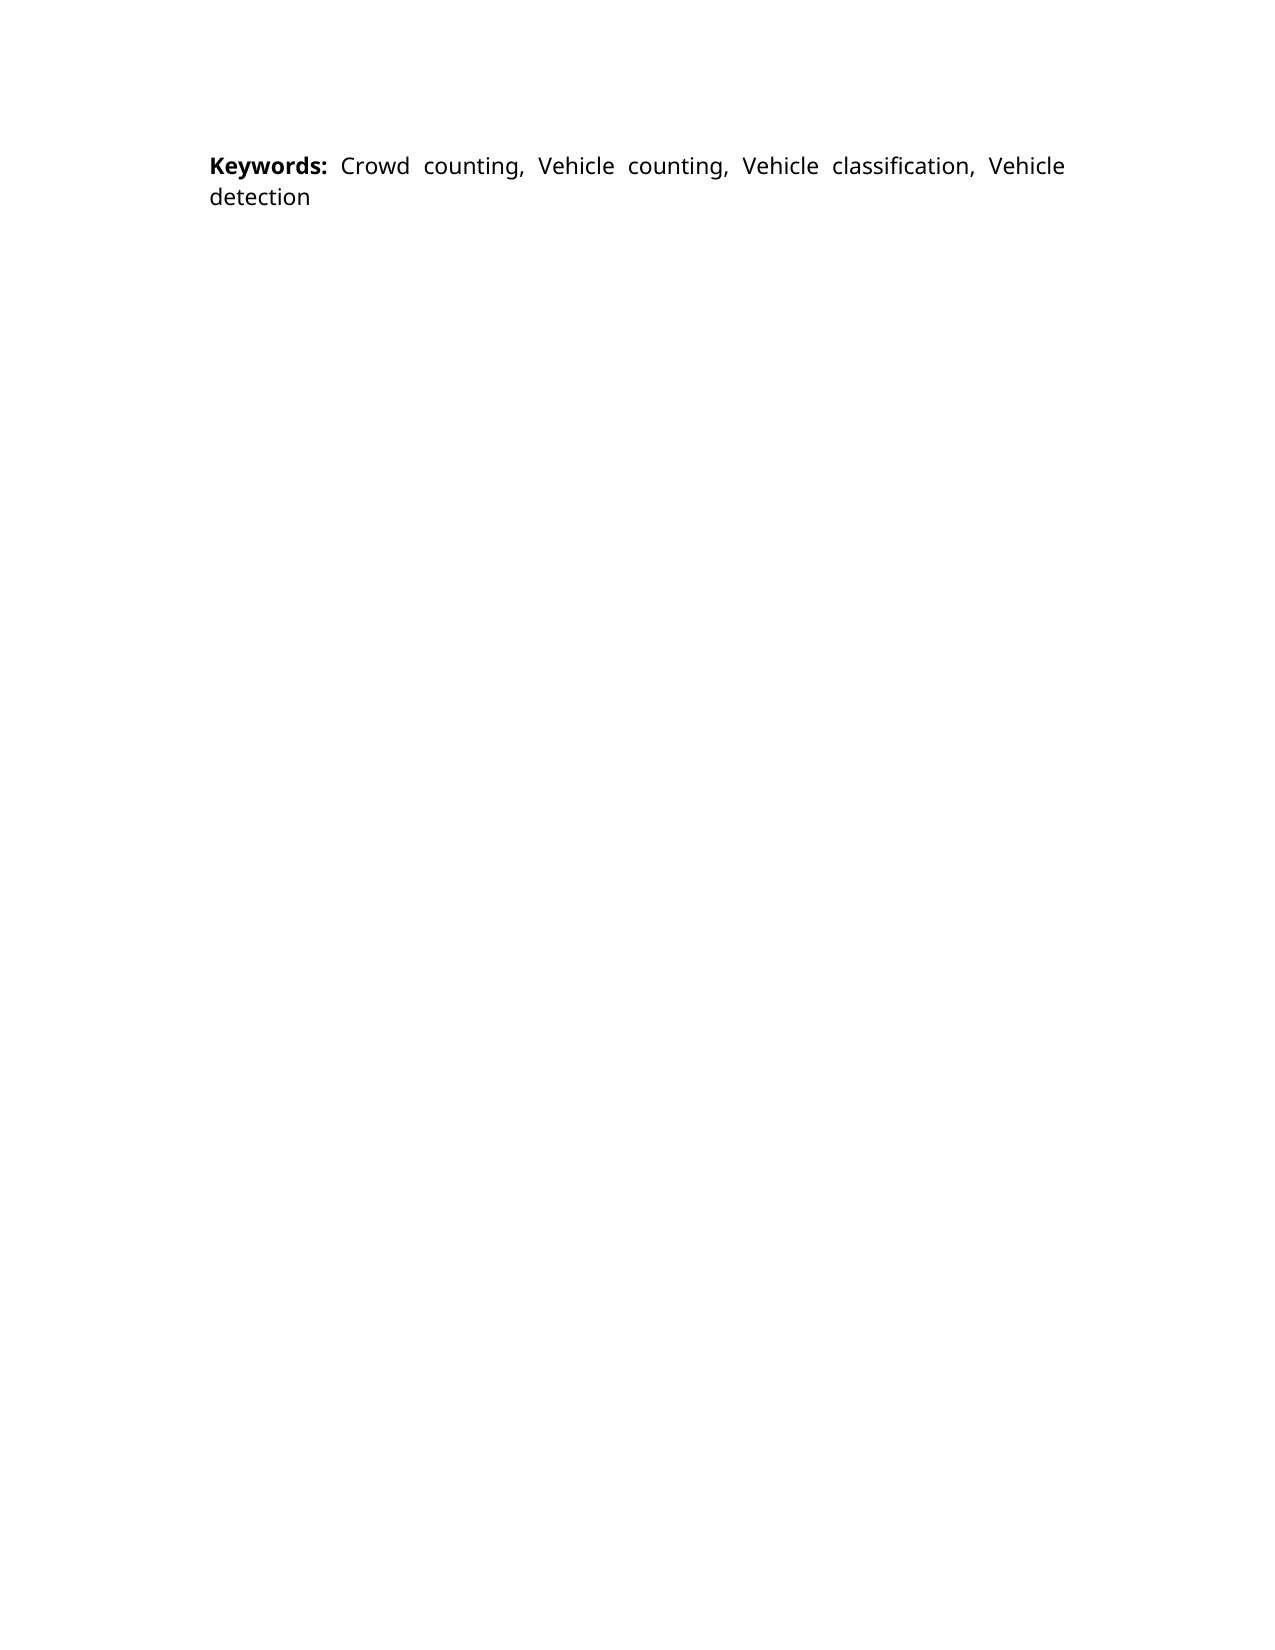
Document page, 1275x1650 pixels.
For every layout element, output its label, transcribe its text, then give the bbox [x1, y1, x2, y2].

text Keywords: Crowd counting, Vehicle counting, Vehicle classification, Vehicle detection [209, 150, 1066, 212]
